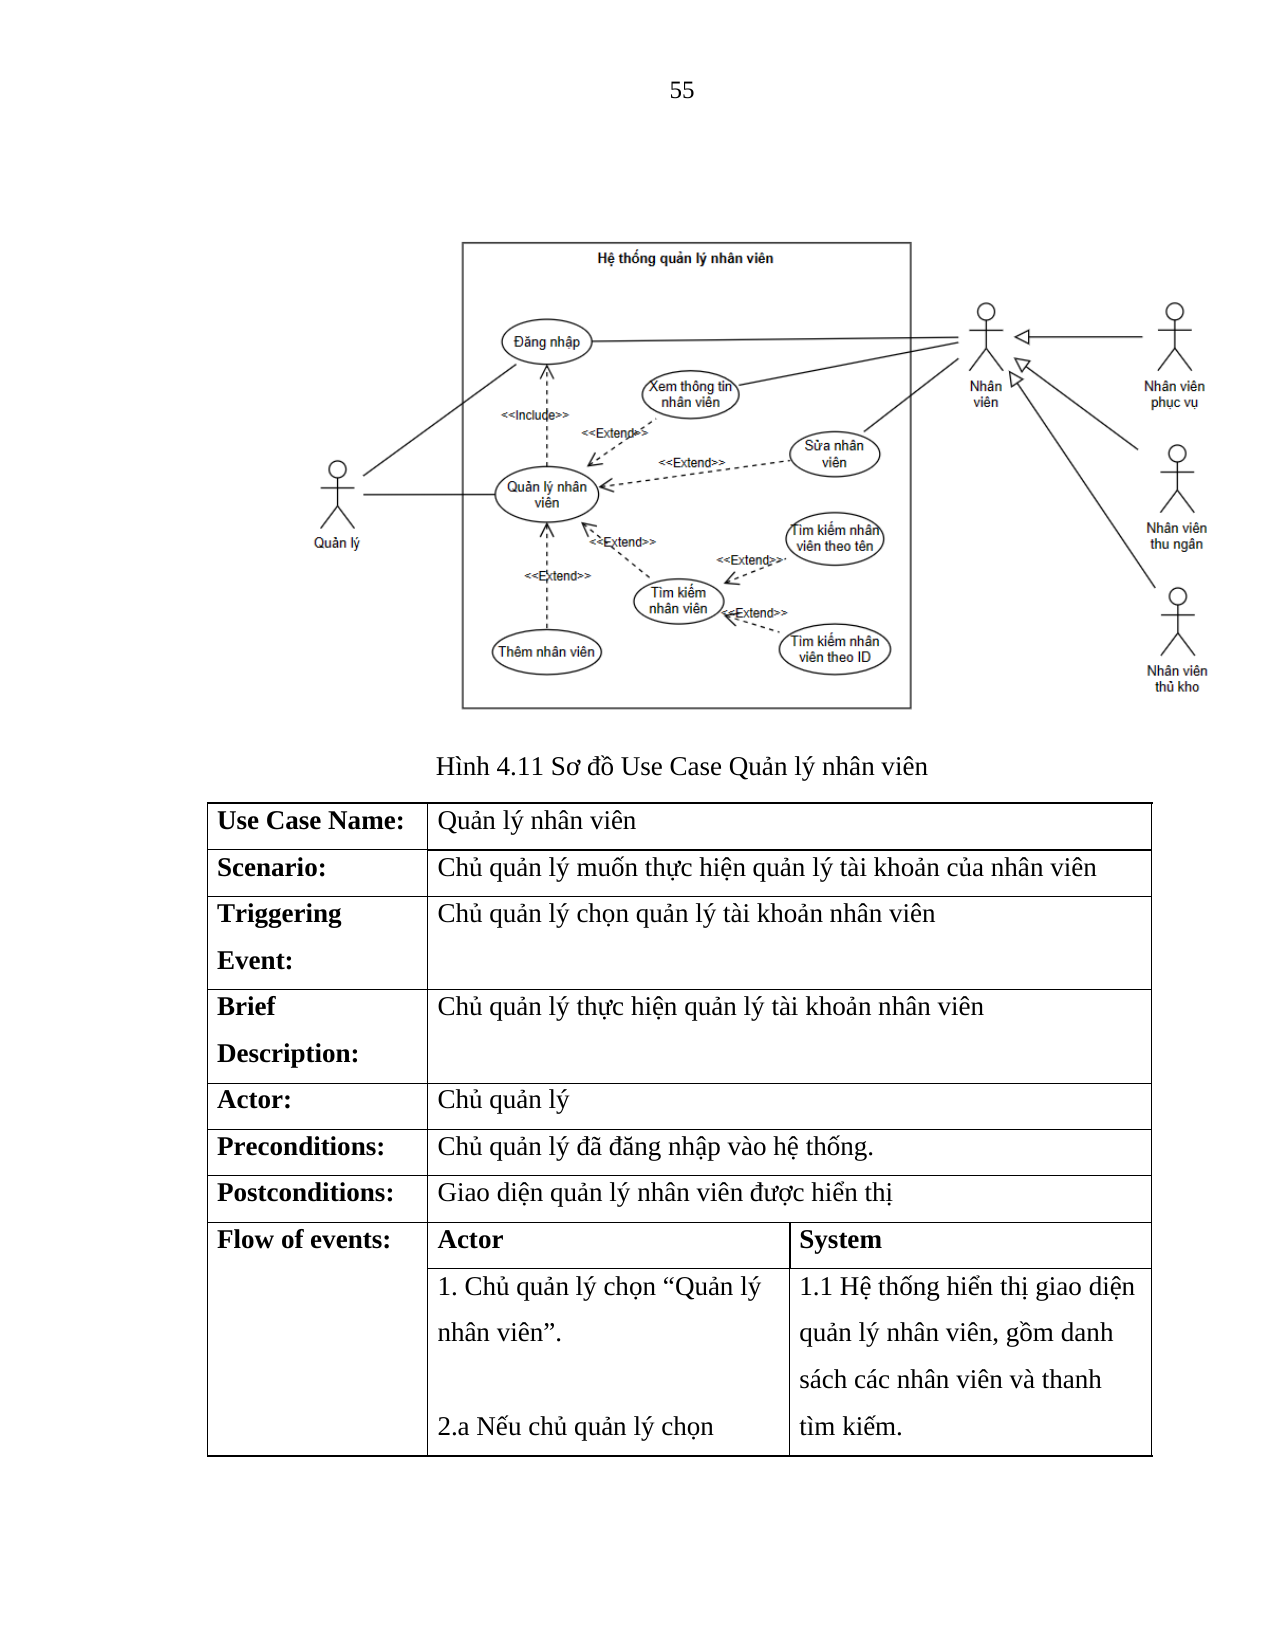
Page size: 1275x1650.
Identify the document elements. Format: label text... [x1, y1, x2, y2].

table_cell Chủ quản lý thực hiện quản lý tài khoản nhân viên [428, 990, 1151, 1082]
table_cell Chủ quản lý [428, 1084, 1151, 1129]
table_cell Preconditions: [208, 1130, 427, 1175]
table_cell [790, 1269, 1151, 1455]
table_header Use Case Name: [208, 804, 427, 849]
table_cell Actor: [208, 1084, 427, 1129]
text Hình 4.11 Sơ đồ Use Case Quản lý nhân viên [207, 750, 1157, 781]
table_cell Chủ quản lý đã đăng nhập vào hệ thống. [428, 1130, 1151, 1175]
table_header Quản lý nhân viên [428, 804, 1151, 849]
table_cell Brief Description: [208, 990, 427, 1082]
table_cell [428, 1269, 789, 1455]
picture [281, 206, 1232, 735]
table_cell Scenario: [208, 850, 427, 896]
table_cell Chủ quản lý chọn quản lý tài khoản nhân viên [428, 897, 1151, 989]
table_cell Flow of events: [208, 1223, 427, 1455]
table_cell Chủ quản lý muốn thực hiện quản lý tài khoản của nhân viên [428, 851, 1151, 896]
table_cell System [791, 1223, 1151, 1268]
table_cell Postconditions: [208, 1176, 427, 1222]
table_cell Giao diện quản lý nhân viên được hiển thị [428, 1176, 1151, 1222]
table_cell Triggering Event: [208, 897, 427, 989]
table_cell Actor [428, 1223, 789, 1268]
